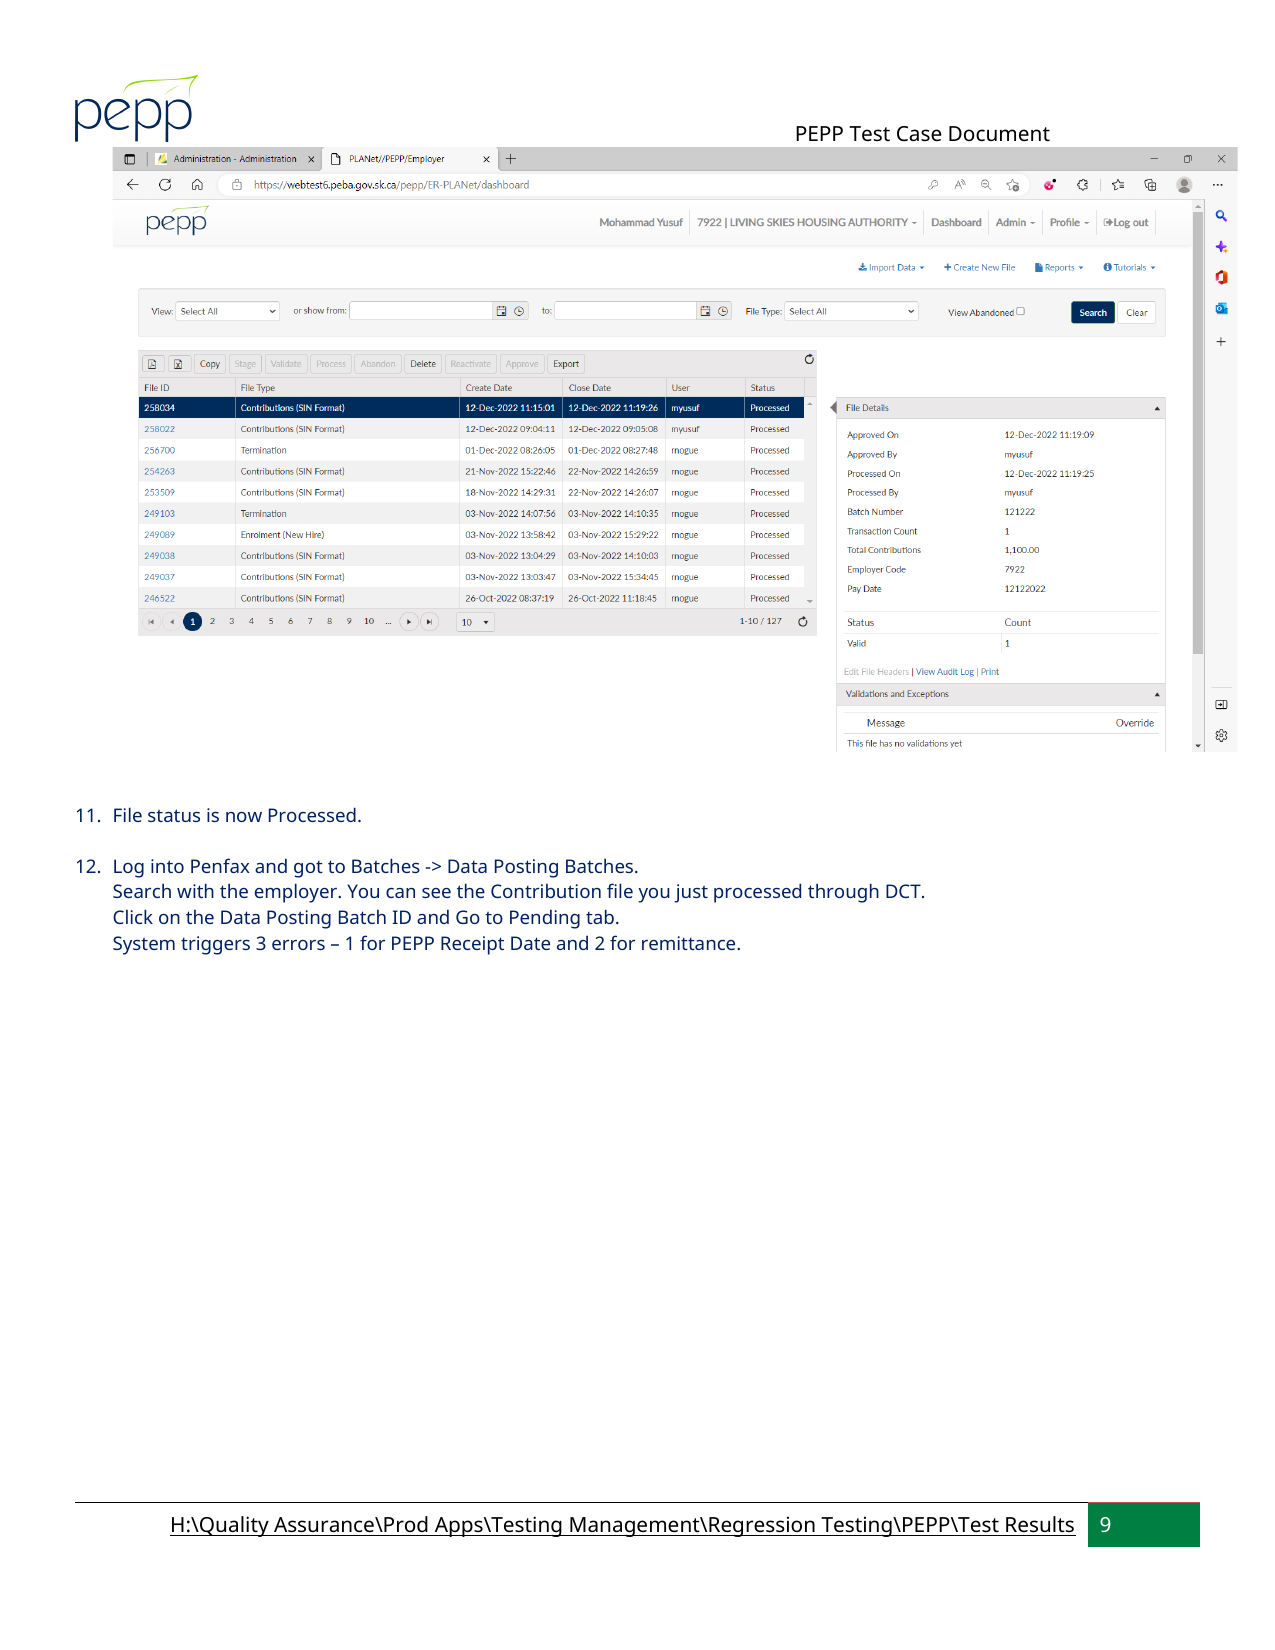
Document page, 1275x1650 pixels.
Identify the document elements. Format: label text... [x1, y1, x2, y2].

list System triggers 3 errors – 1 for PEPP Receipt Date and 2 for remittance. [112, 930, 1200, 955]
picture [75, 75, 199, 142]
text Search with the employer. You can see the Contribution file you just processed through DCT. [112, 879, 1200, 904]
list File status is now Processed. [75, 802, 1200, 828]
picture [112, 147, 1238, 752]
text Click on the Data Posting Batch ID and Go to Pending tab. [112, 904, 1200, 930]
list Log into Penfax and got to Batches -> Data Posting Batches. [75, 853, 1200, 879]
